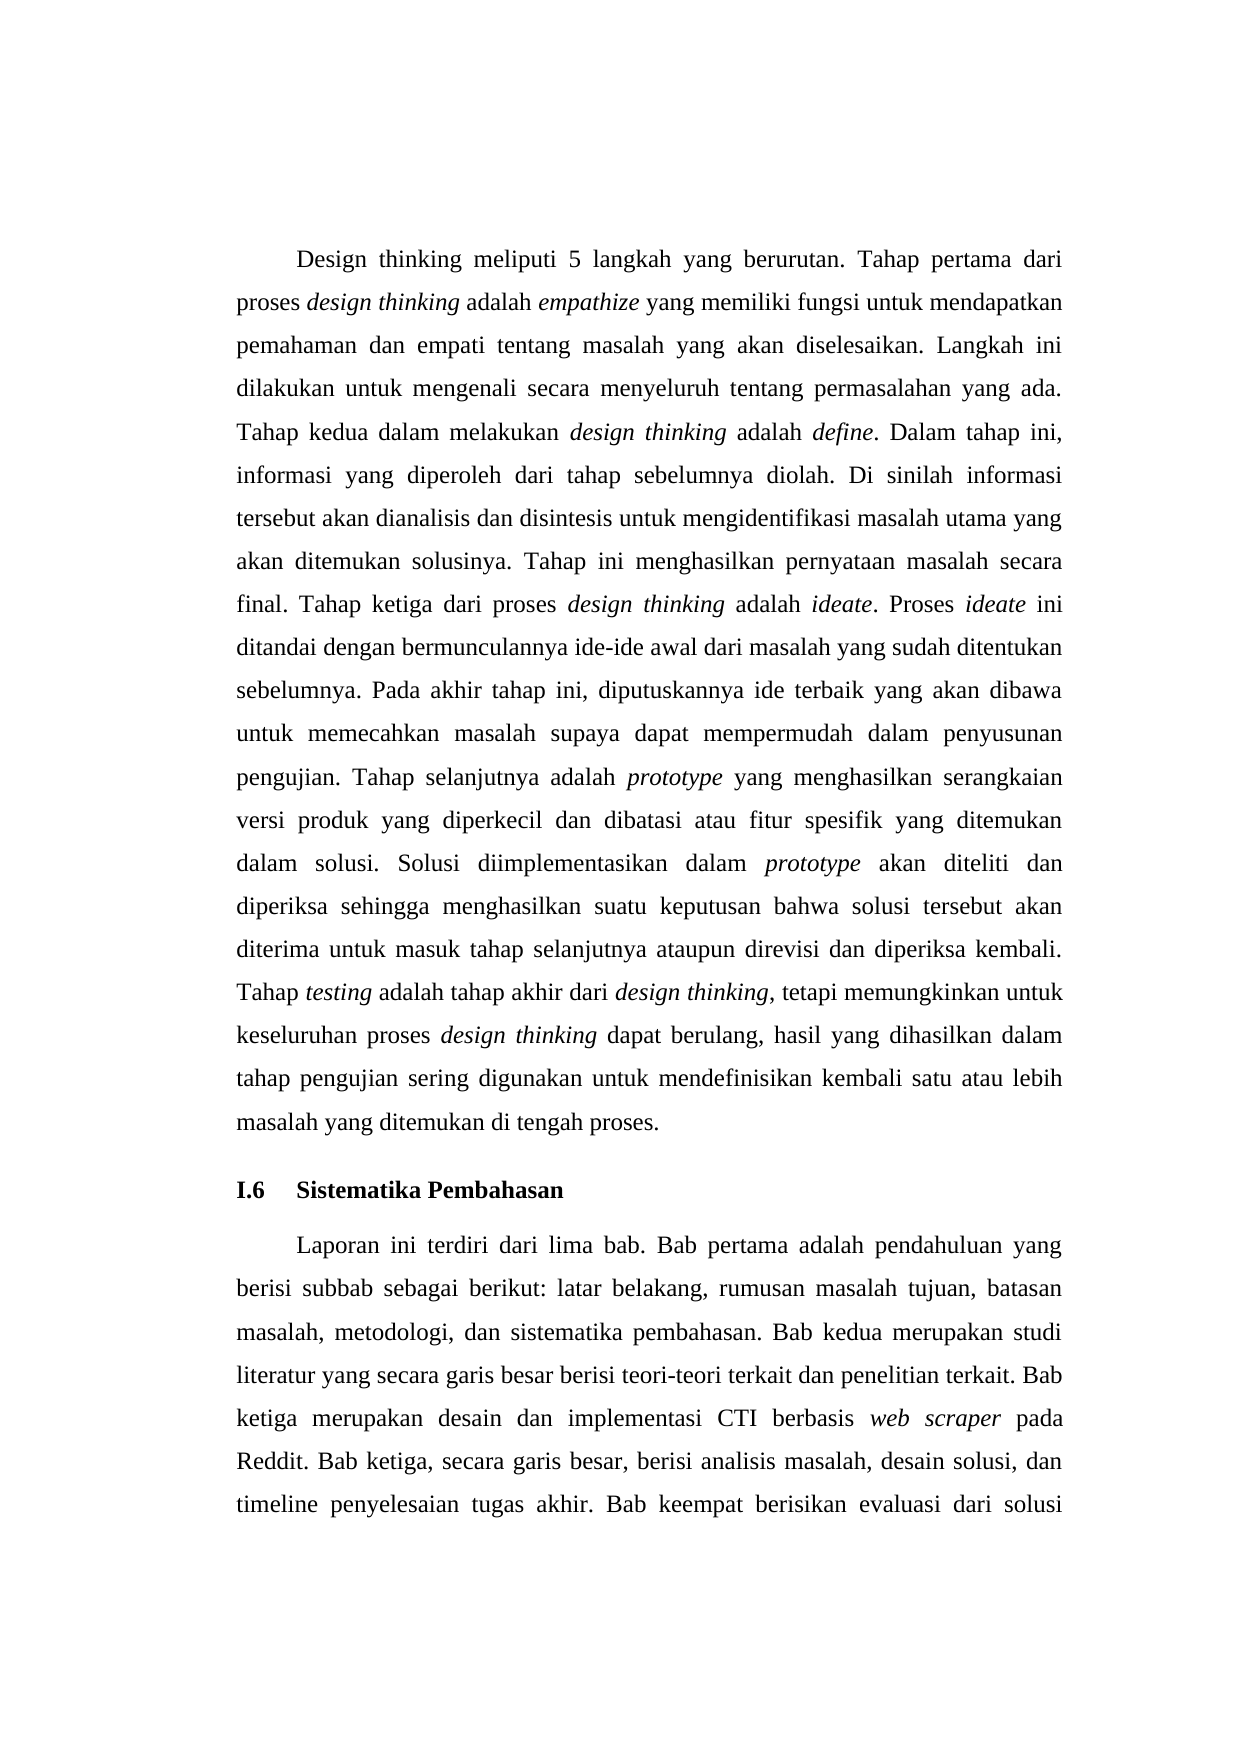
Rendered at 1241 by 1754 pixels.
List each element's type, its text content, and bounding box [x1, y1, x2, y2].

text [236, 1230, 1063, 1518]
text Design thinking meliputi 5 langkah yang berurutan. Tahap pertama dari proses design thinking adalah empathize yang memiliki fungsi untuk mendapatkan pemahaman dan empati tentang masalah yang akan diselesaikan. Langkah ini dilakukan untuk mengenali secara menyeluruh tentang permasalahan yang ada. Tahap kedua dalam melakukan design thinking adalah define. Dalam tahap ini, informasi yang diperoleh dari tahap sebelumnya diolah. Di sinilah informasi tersebut akan dianalisis dan disintesis untuk mengidentifikasi masalah utama yang akan ditemukan solusinya. Tahap ini menghasilkan pernyataan masalah secara final. Tahap ketiga dari proses design thinking adalah ideate. Proses ideate ini ditandai dengan bermunculannya ide-ide awal dari masalah yang sudah ditentukan sebelumnya. Pada akhir tahap ini, diputuskannya ide terbaik yang akan dibawa untuk memecahkan masalah supaya dapat mempermudah dalam penyusunan pengujian. Tahap selanjutnya adalah prototype yang menghasilkan serangkaian versi produk yang diperkecil dan dibatasi atau fitur spesifik yang ditemukan dalam solusi. Solusi diimplementasikan dalam prototype akan diteliti dan diperiksa sehingga menghasilkan suatu keputusan bahwa solusi tersebut akan diterima untuk masuk tahap selanjutnya ataupun direvisi dan diperiksa kembali. Tahap testing adalah tahap akhir dari design thinking, tetapi memungkinkan untuk keseluruhan proses design thinking dapat berulang, hasil yang dihasilkan dalam tahap pengujian sering digunakan untuk mendefinisikan kembali satu atau lebih masalah yang ditemukan di tengah proses. [236, 244, 1063, 1135]
subtitle Sistematika Pembahasan [236, 1175, 1063, 1203]
